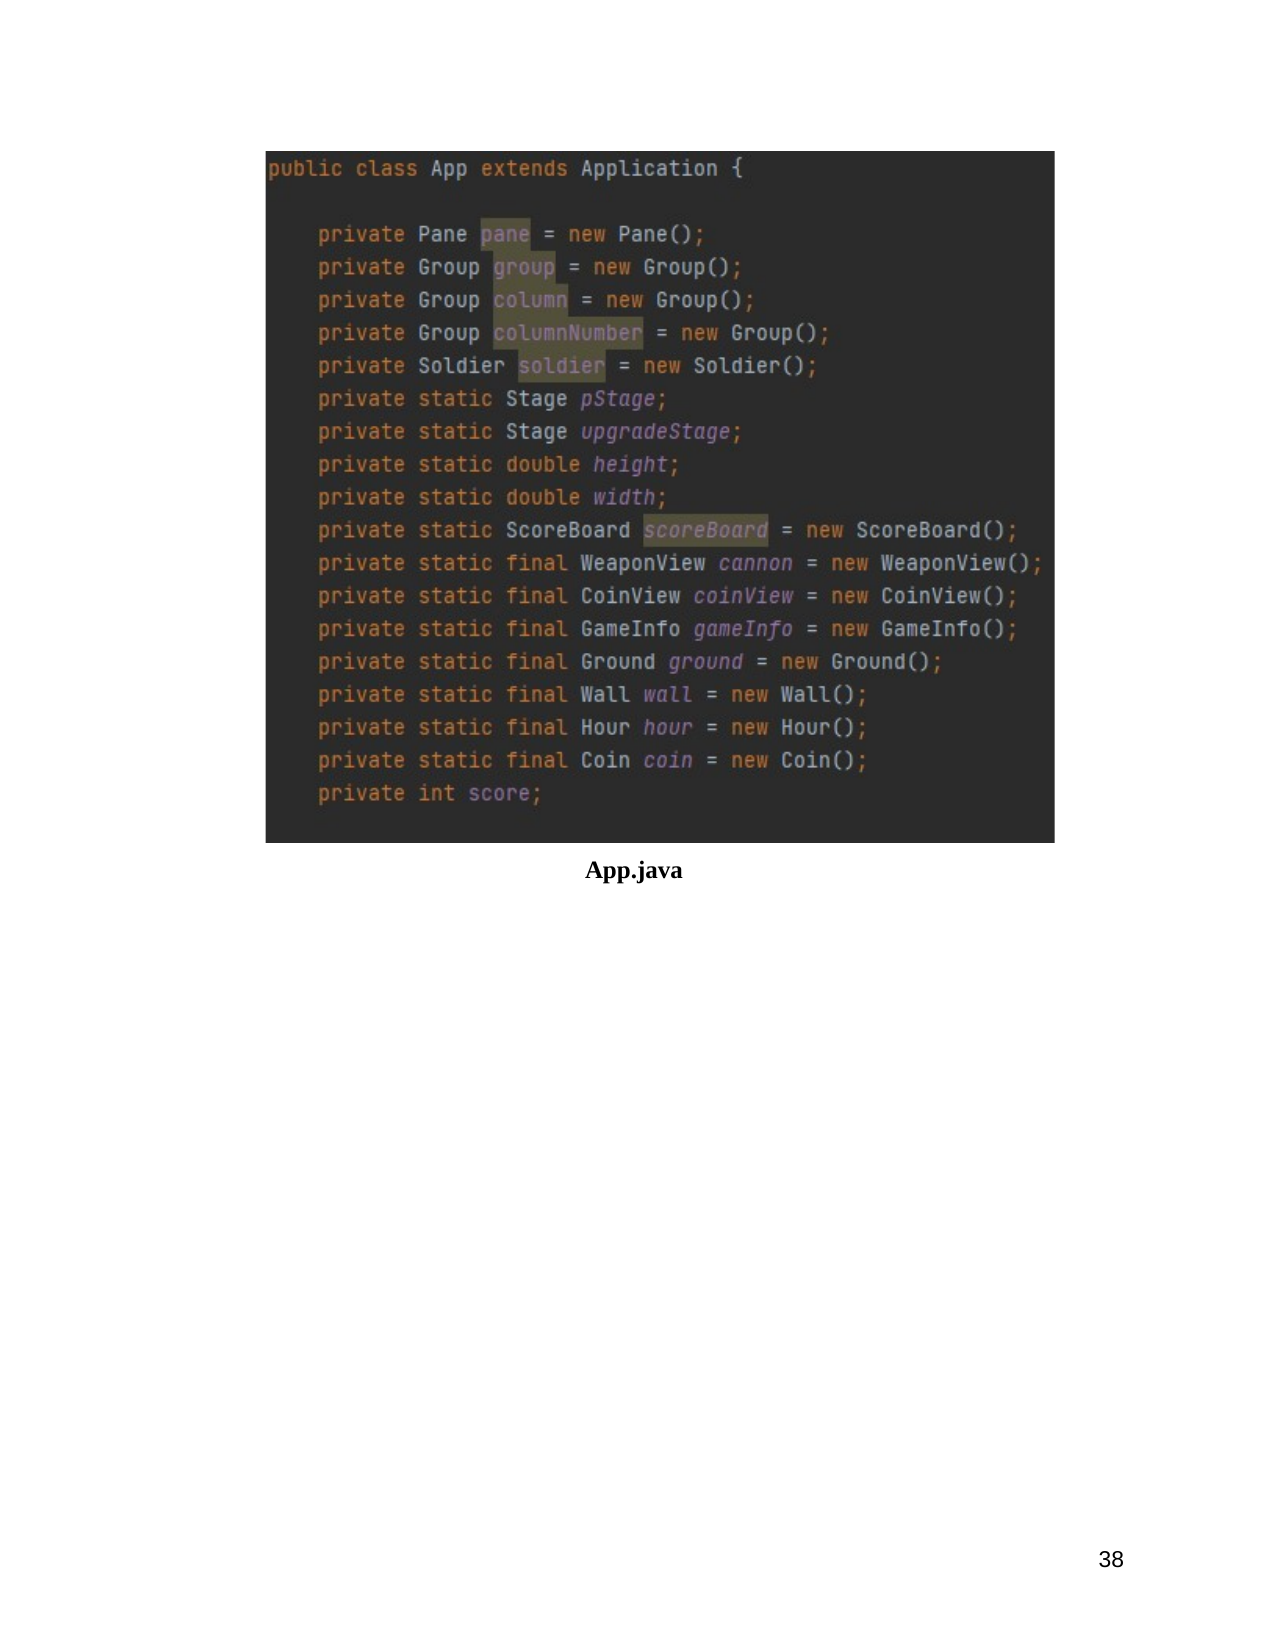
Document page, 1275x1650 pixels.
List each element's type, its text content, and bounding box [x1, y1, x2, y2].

picture [265, 151, 1055, 843]
text App.java [150, 855, 1117, 884]
